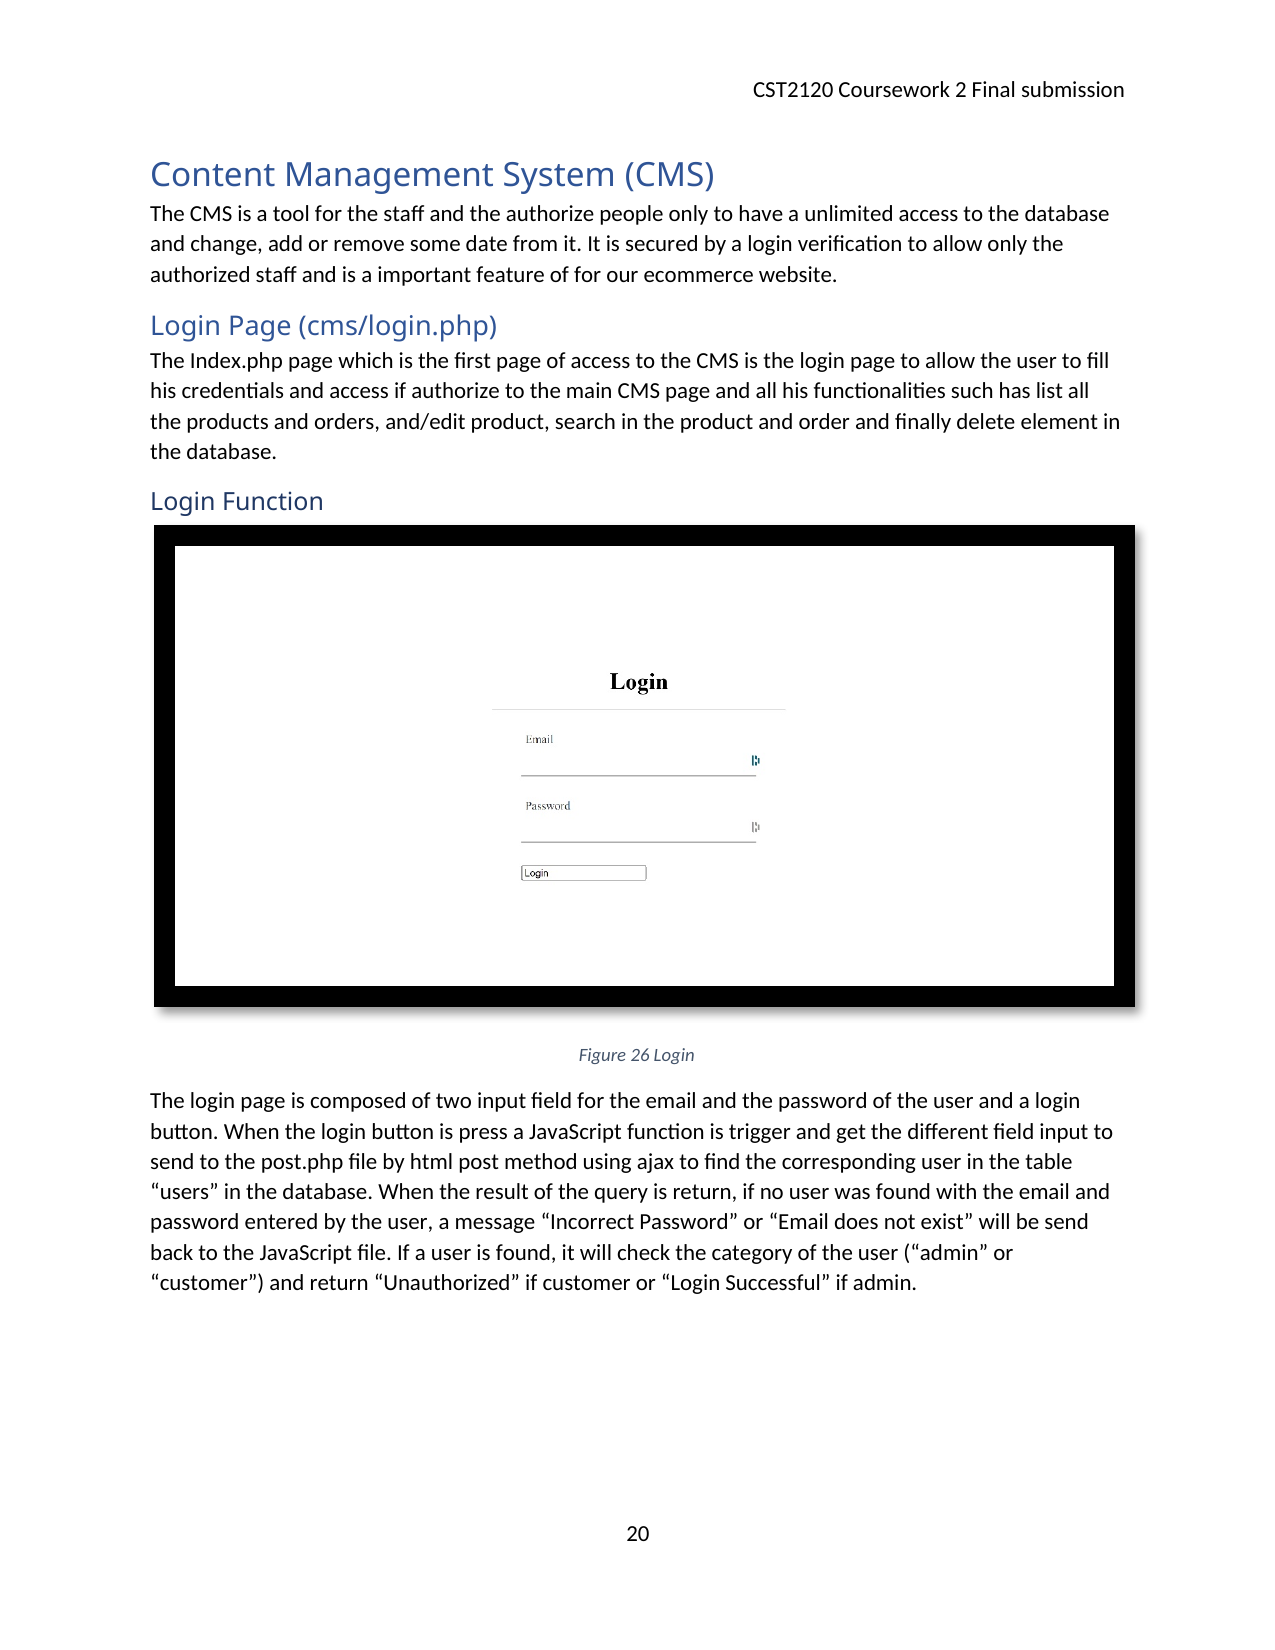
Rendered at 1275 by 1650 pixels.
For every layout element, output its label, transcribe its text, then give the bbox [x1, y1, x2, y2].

subtitle Content Management System (CMS) [150, 150, 1125, 196]
text The Index.php page which is the first page of access to the CMS is the login page to allow the user to fill his credentials and access if authorize to the main CMS page and all his functionalities such has list all the products and orders, and/edit product, search in the product and order and finally delete element in the database. [150, 346, 1125, 465]
text The CMS is a tool for the staff and the authorize people only to have a unlimited access to the database and change, add or remove some date from it. It is secured by a login verification to allow only the authorized staff and is a important feature of for our ecommerce website. [150, 199, 1125, 288]
subtitle Login Function [150, 484, 1125, 518]
picture [175, 546, 1114, 986]
subtitle Login Page (cms/login.php) [150, 307, 1125, 343]
text The login page is composed of two input field for the email and the password of the user and a login button. When the login button is press a JavaScript function is trigger and get the different field input to send to the post.php file by html post method using ajax to find the corresponding user in the table “users” in the database. When the result of the query is return, if no user was found with the email and password entered by the user, a message “Incorrect Password” or “Email does not exist” will be send back to the JavaScript file. If a user is found, it will check the category of the user (“admin” or “customer”) and return “Unauthorized” if customer or “Login Successful” if admin. [150, 1087, 1125, 1296]
